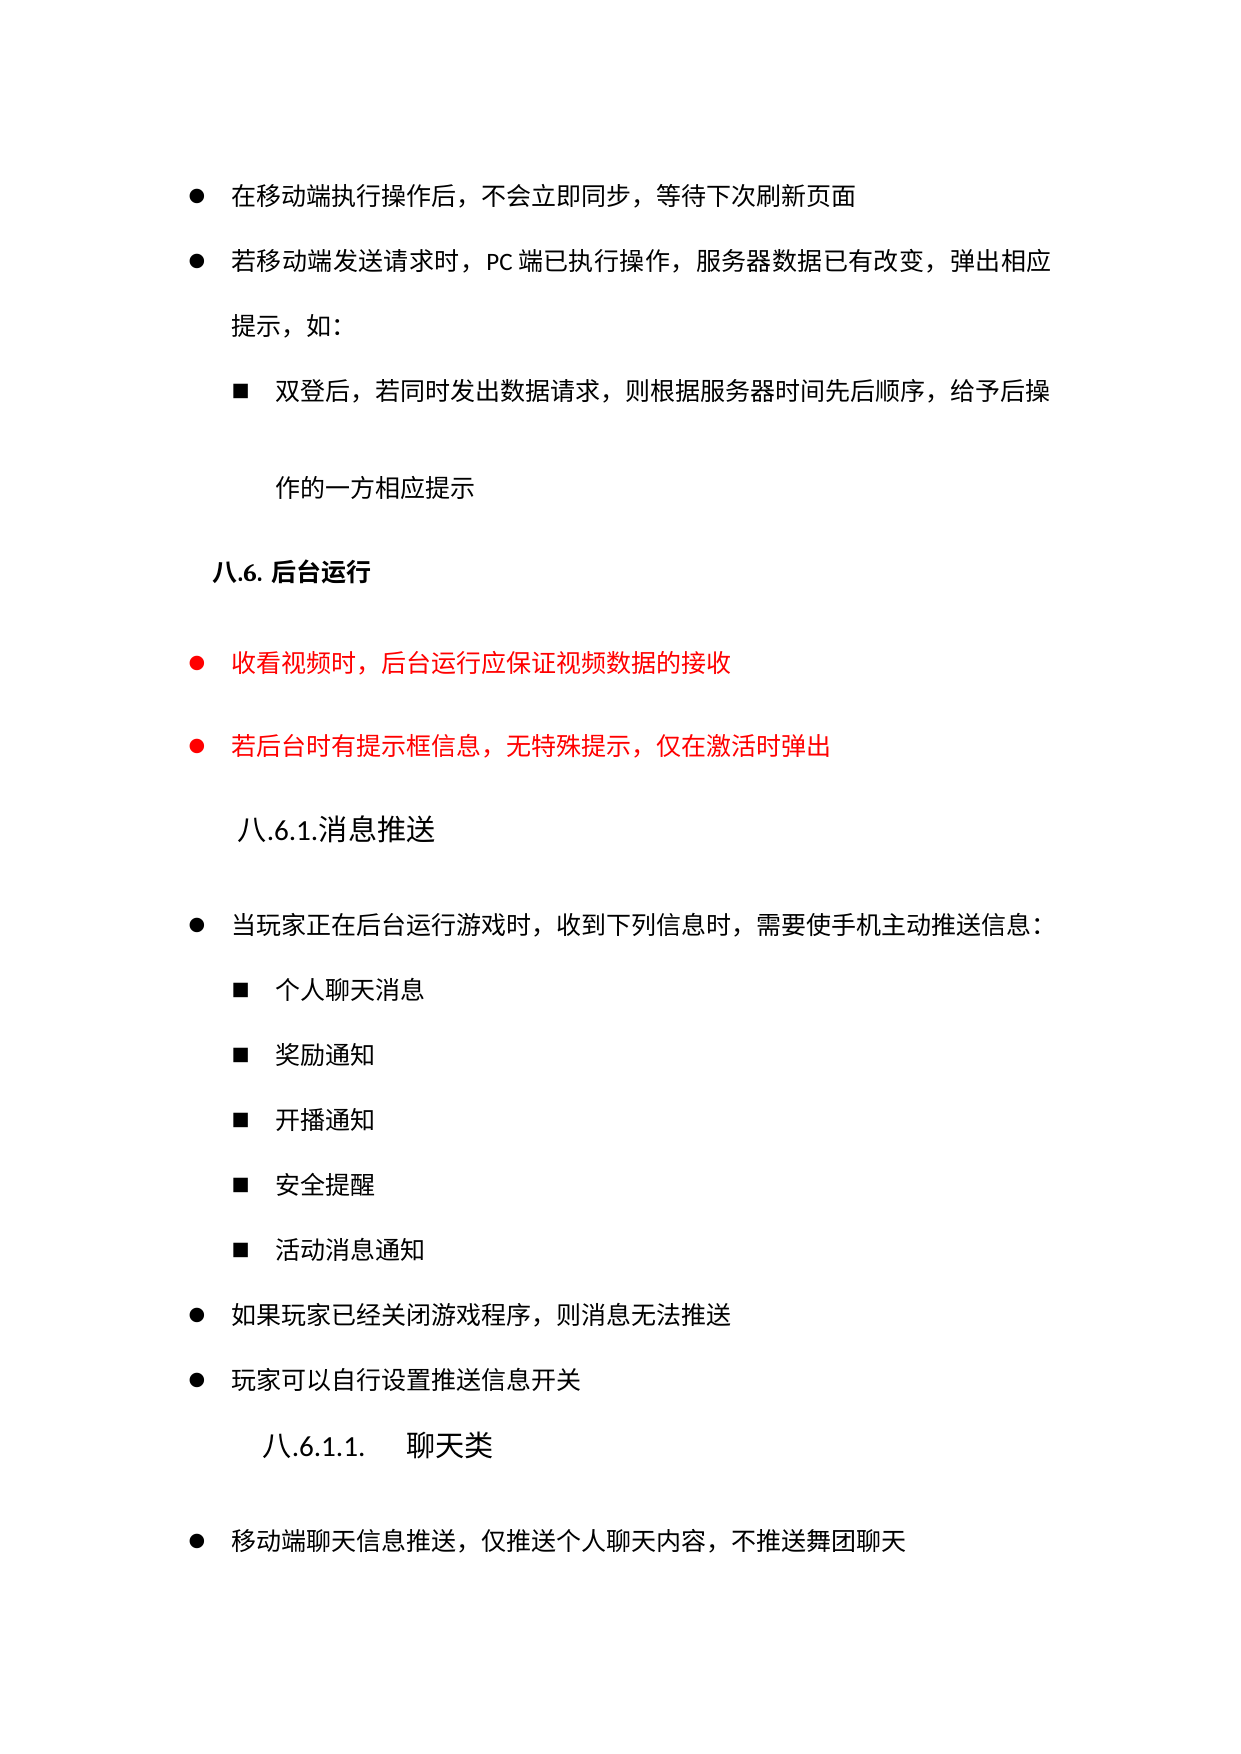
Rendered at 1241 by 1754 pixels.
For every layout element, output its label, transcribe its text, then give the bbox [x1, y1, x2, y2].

text 后台运行 [212, 538, 1053, 603]
list 开播通知 [231, 1086, 1053, 1151]
list 收看视频时，后台运行应保证视频数据的接收 [187, 629, 1053, 694]
text 聊天类 [262, 1411, 1053, 1476]
list 活动消息通知 [231, 1216, 1053, 1281]
list 双登后，若同时发出数据请求，则根据服务器时间先后顺序，给予后操作的一方相应提示 [231, 357, 1053, 519]
list 若后台时有提示框信息，无特殊提示，仅在激活时弹出 [187, 712, 1053, 777]
list 安全提醒 [231, 1151, 1053, 1216]
list 奖励通知 [231, 1021, 1053, 1086]
list 个人聊天消息 [231, 956, 1053, 1021]
list 如果玩家已经关闭游戏程序，则消息无法推送 [187, 1281, 1053, 1346]
list 若移动端发送请求时，PC端已执行操作，服务器数据已有改变，弹出相应提示，如： [187, 227, 1053, 357]
list 在移动端执行操作后，不会立即同步，等待下次刷新页面 [187, 162, 1053, 227]
text 消息推送 [237, 795, 1053, 860]
list 当玩家正在后台运行游戏时，收到下列信息时，需要使手机主动推送信息： [187, 891, 1053, 956]
list 玩家可以自行设置推送信息开关 [187, 1346, 1053, 1411]
list 移动端聊天信息推送，仅推送个人聊天内容，不推送舞团聊天 [187, 1507, 1053, 1572]
